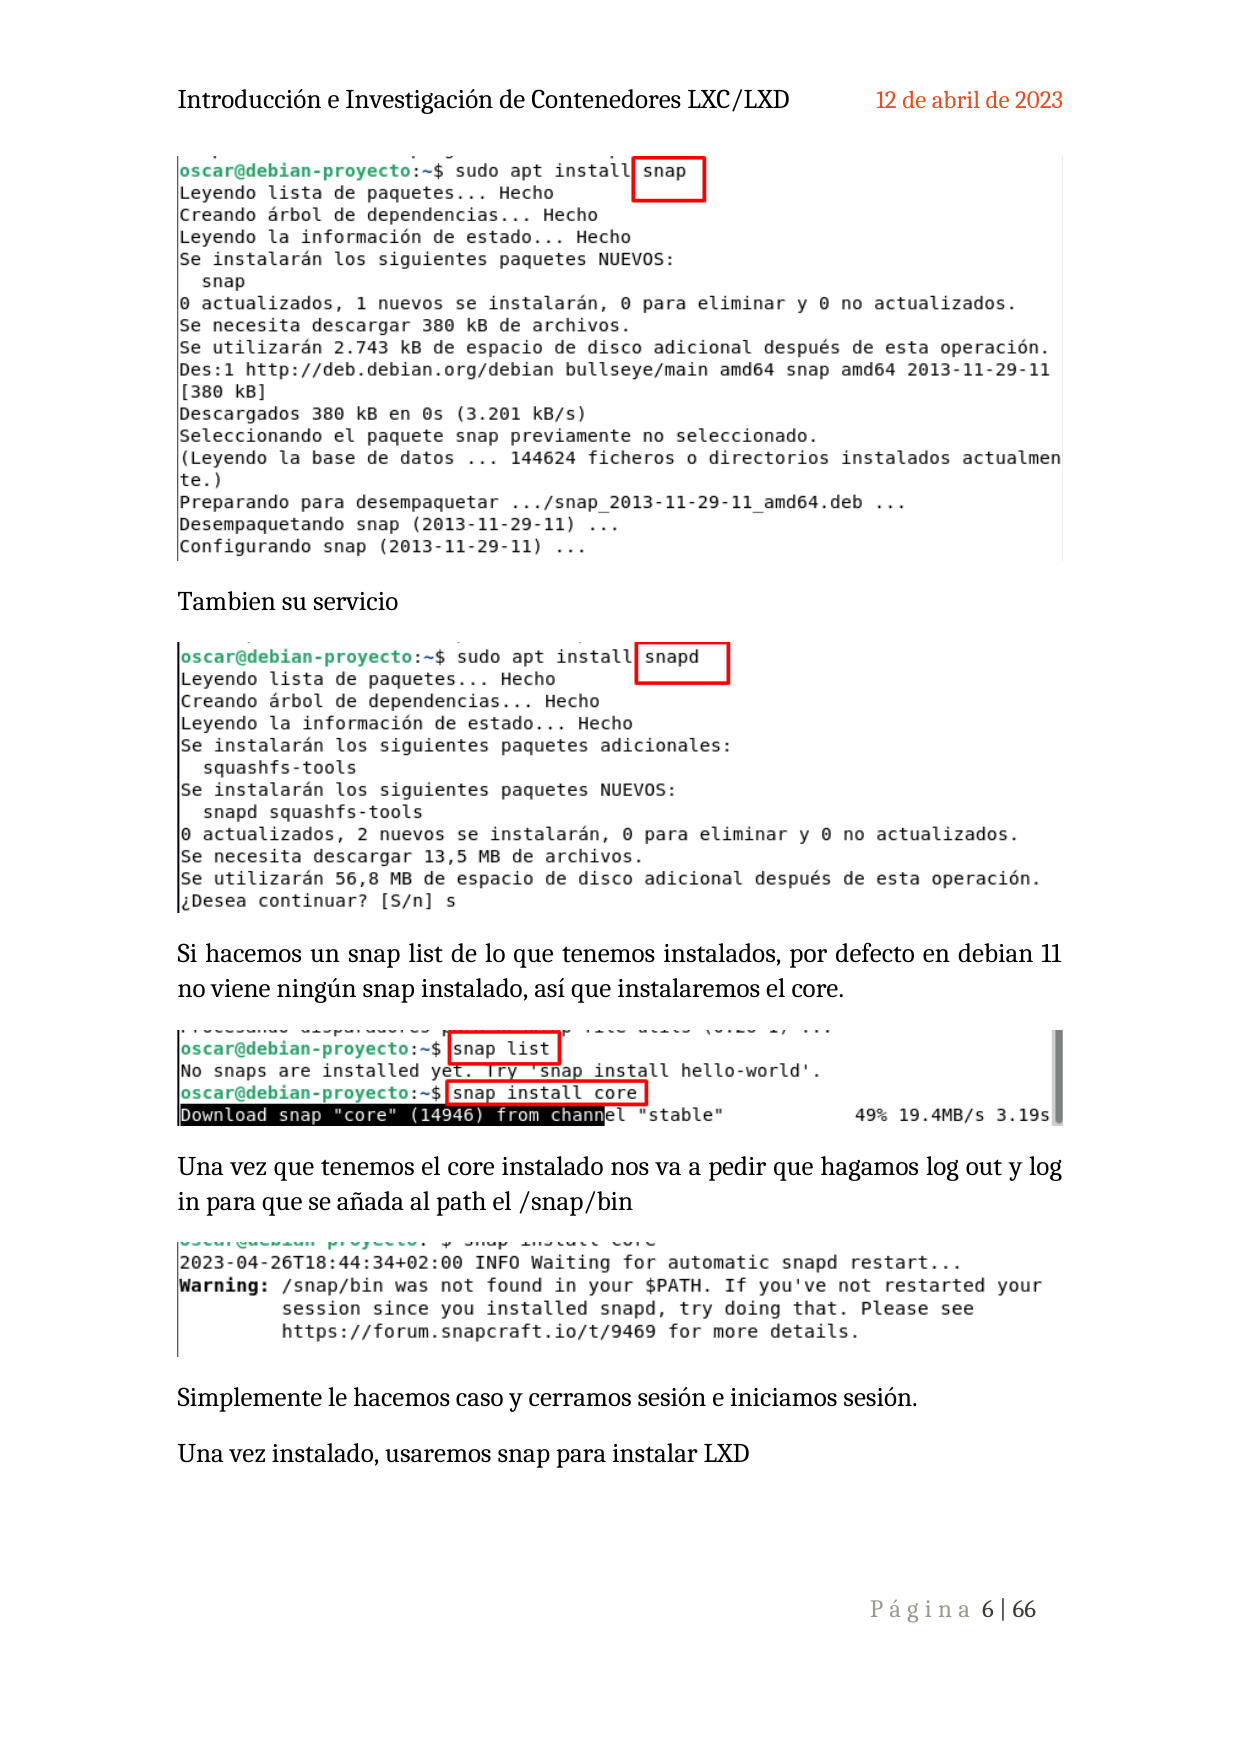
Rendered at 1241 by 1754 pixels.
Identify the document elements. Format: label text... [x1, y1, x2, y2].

text Tambien su servicio [177, 586, 1063, 617]
picture [177, 642, 1063, 913]
text Una vez instalado, usaremos snap para instalar LXD [177, 1438, 1063, 1469]
text Si hacemos un snap list de lo que tenemos instalados, por defecto en debian 11 no viene ningún snap instalado, así que instalaremos el core. [177, 938, 1063, 1004]
text Una vez que tenemos el core instalado nos va a pedir que hagamos log out y log in para que se añada al path el /snap/bin [177, 1151, 1063, 1217]
text Simplemente le hacemos caso y cerramos sesión e iniciamos sesión. [177, 1382, 1063, 1413]
picture [177, 156, 1063, 561]
picture [177, 1030, 1063, 1126]
picture [177, 1242, 1063, 1357]
